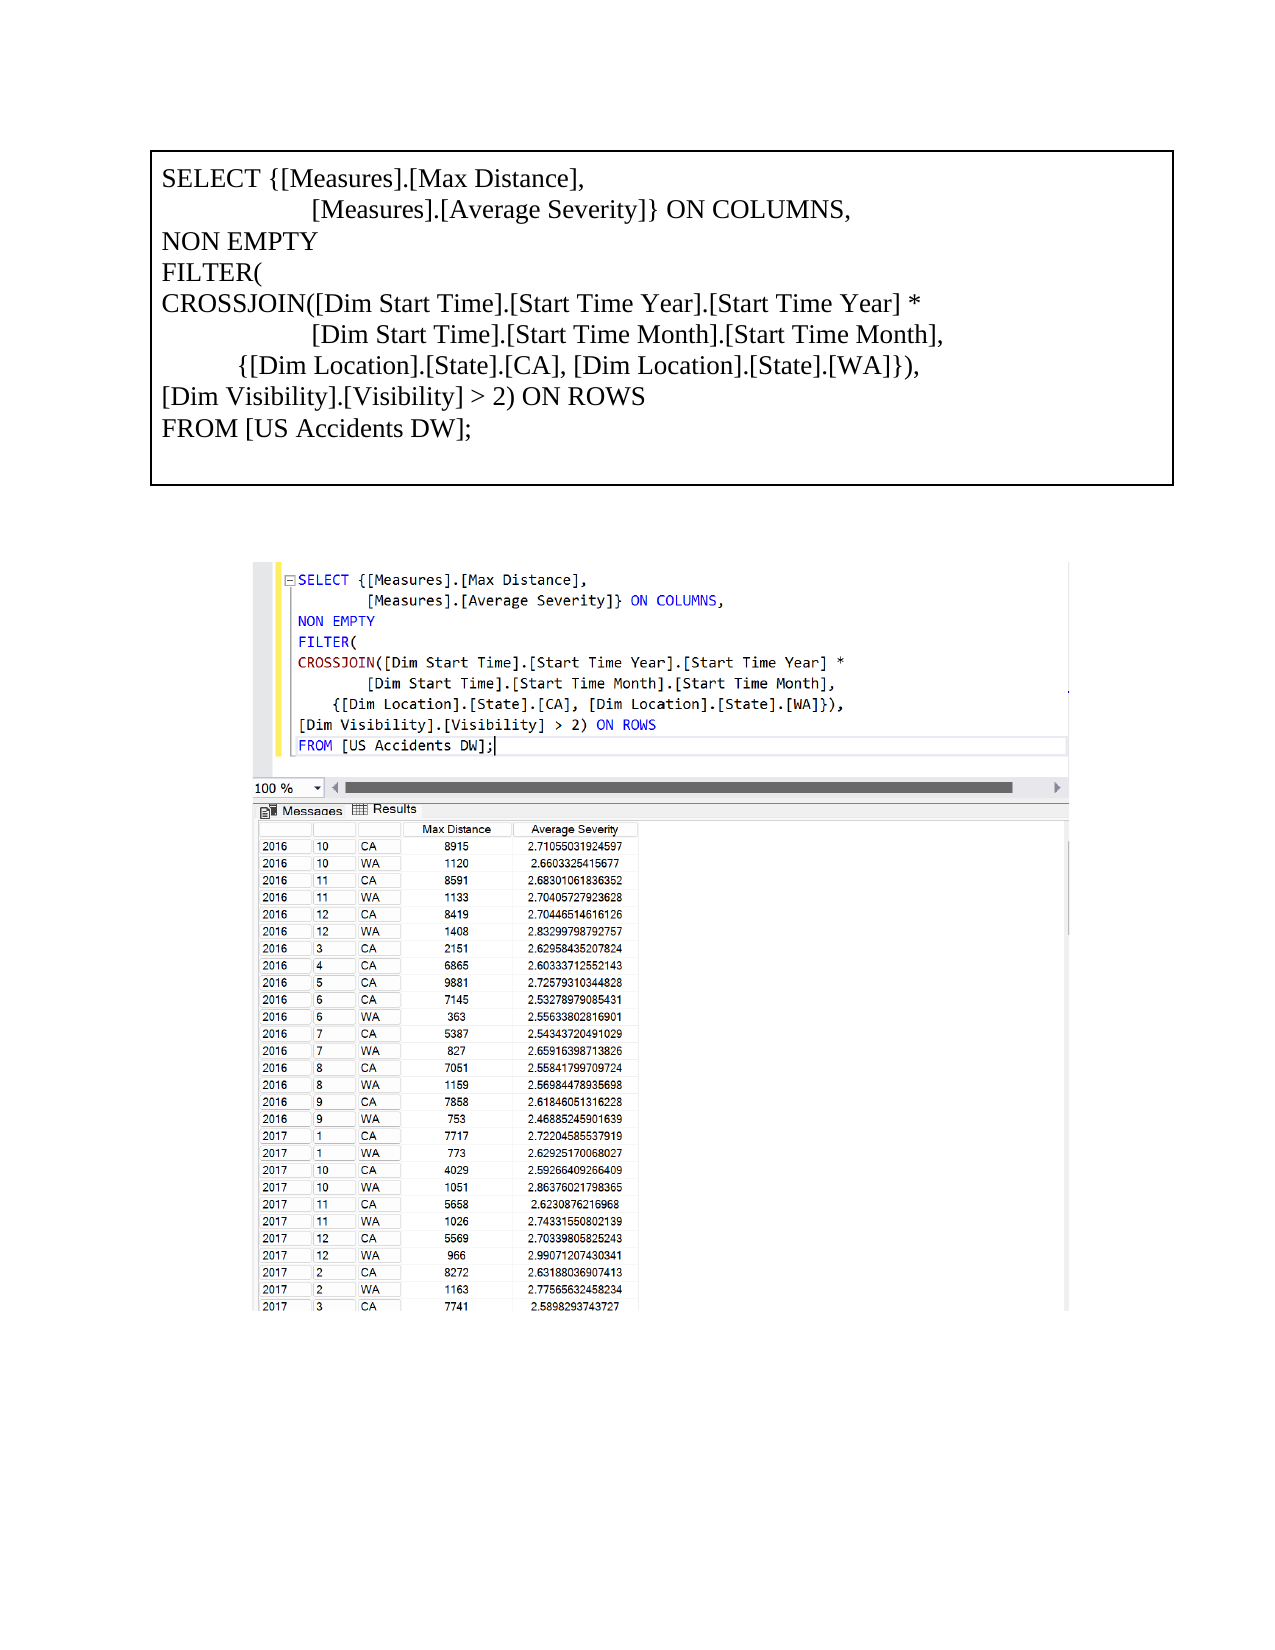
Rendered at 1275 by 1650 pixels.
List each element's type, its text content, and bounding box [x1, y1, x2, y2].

picture [252, 562, 1070, 1311]
table_header SELECT {[Measures].[Max Distance], [Measures].[Average Severity]} ON COLUMNS, NON EMPTY FILTER( CROSSJOIN([Dim Start Time].[Start Time Year].[Start Time Year] * [Dim Start Time].[Start Time Month].[Start Time Month], {[Dim Location].[State].[CA], [Dim Location].[State].[WA]}), [Dim Visibility].[Visibility] > 2) ON ROWS FROM [US Accidents DW]; [152, 152, 1172, 484]
